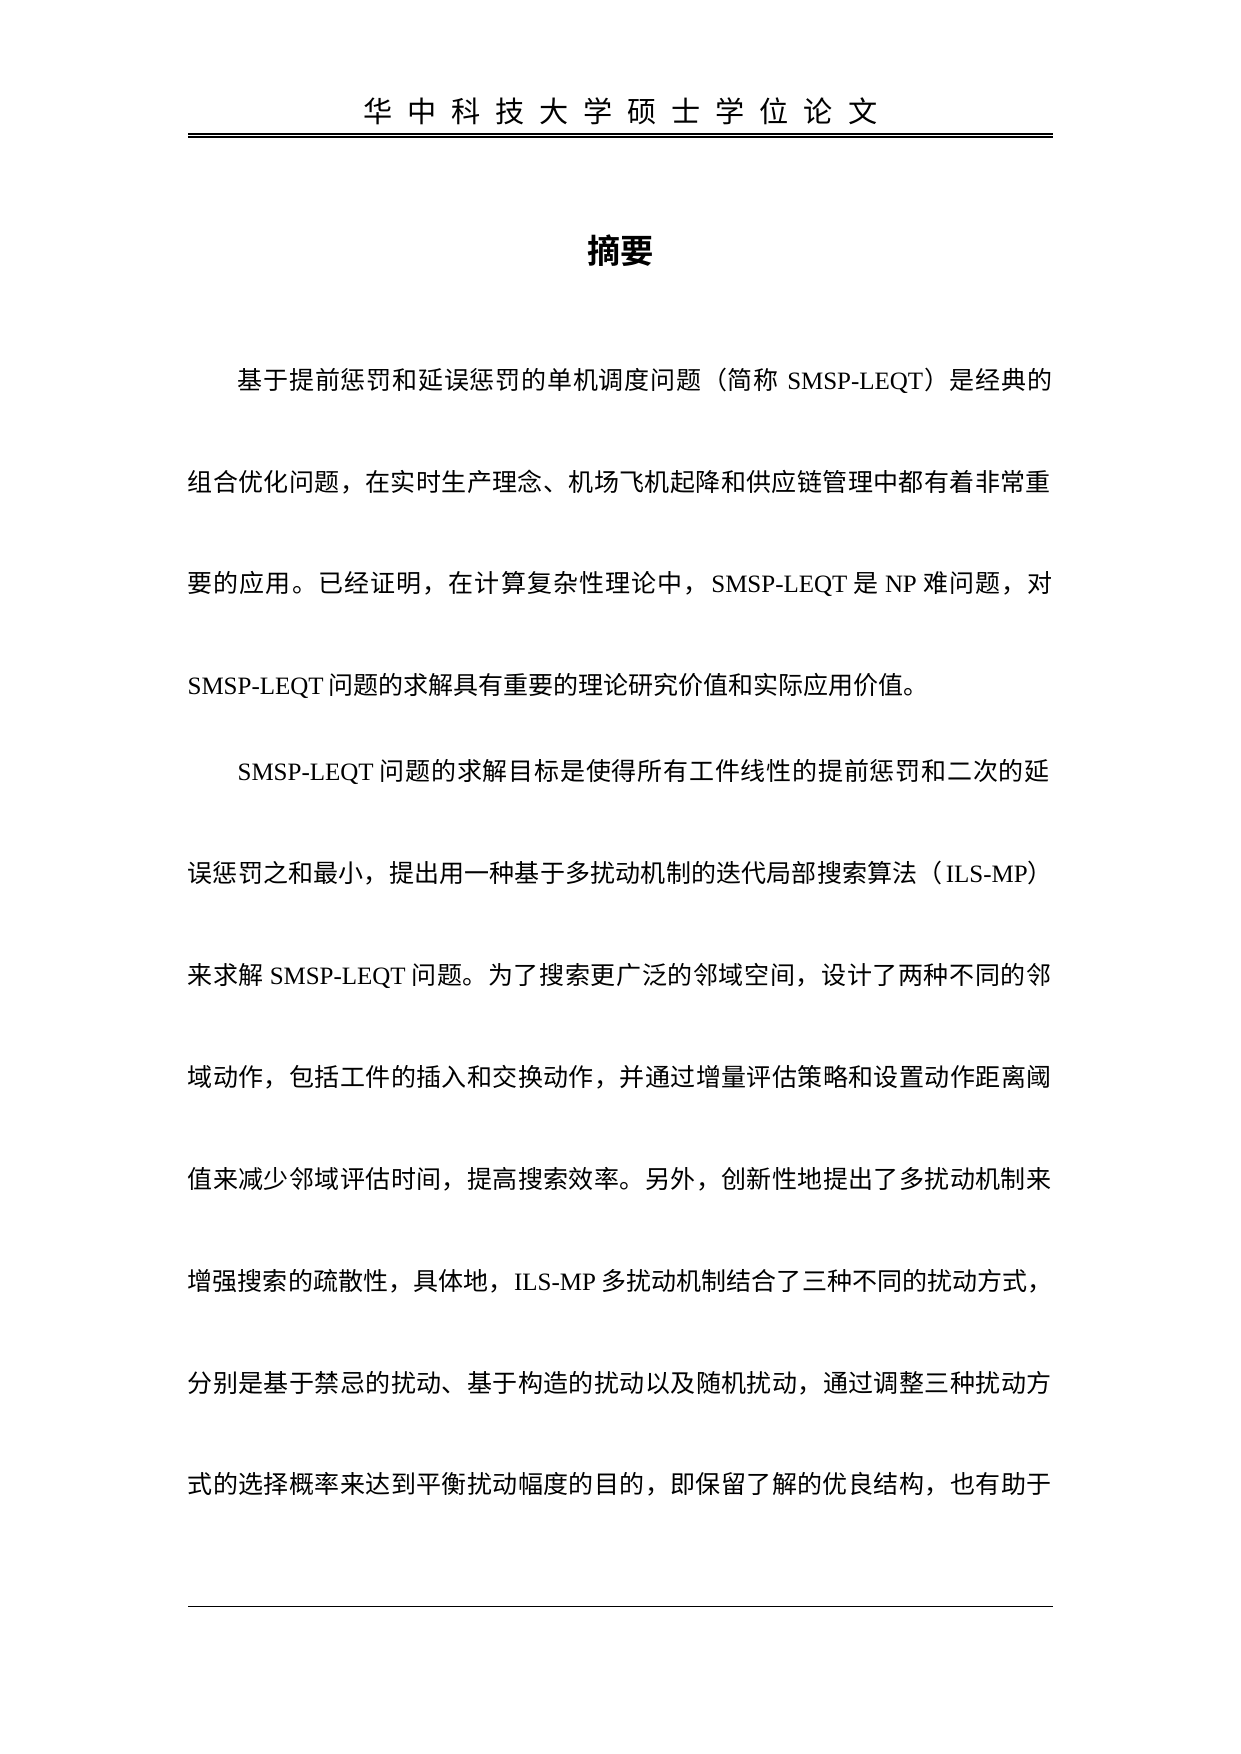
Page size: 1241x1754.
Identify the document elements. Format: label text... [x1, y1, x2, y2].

text 基于提前惩罚和延误惩罚的单机调度问题（简称SMSP-LEQT）是经典的组合优化问题，在实时生产理念、机场飞机起降和供应链管理中都有着非常重要的应用。已经证明，在计算复杂性理论中，SMSP-LEQT是NP难问题，对SMSP-LEQT问题的求解具有重要的理论研究价值和实际应用价值。 [187, 344, 1053, 718]
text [187, 736, 1053, 1517]
subtitle 摘要 [187, 215, 1053, 283]
